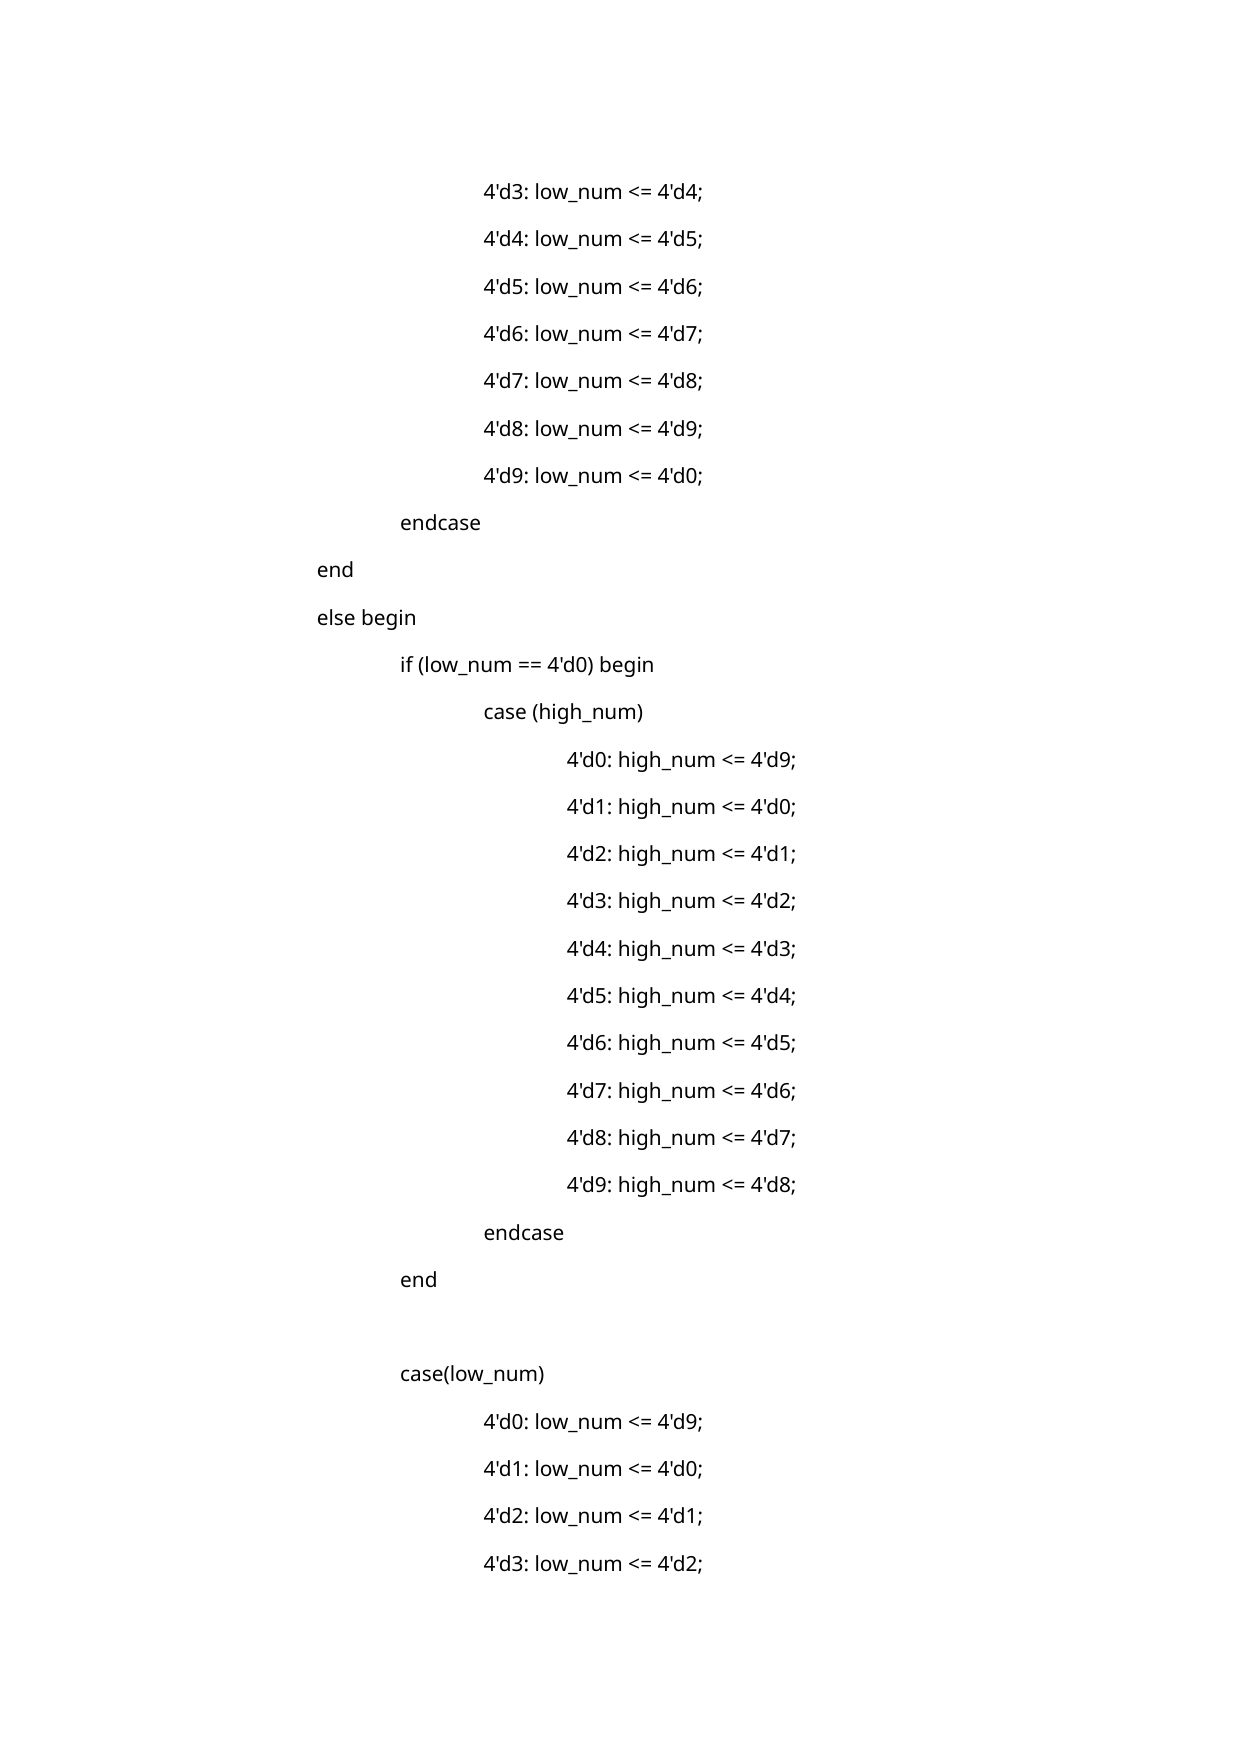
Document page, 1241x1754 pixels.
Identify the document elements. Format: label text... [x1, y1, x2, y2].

text end [150, 556, 1090, 584]
text 4'd4: high_num <= 4'd3; [150, 934, 1090, 962]
text 4'd1: low_num <= 4'd0; [150, 1454, 1090, 1482]
text 4'd3: low_num <= 4'd2; [150, 1549, 1090, 1577]
text 4'd3: high_num <= 4'd2; [150, 887, 1090, 915]
text 4'd7: high_num <= 4'd6; [150, 1076, 1090, 1104]
text 4'd7: low_num <= 4'd8; [150, 366, 1090, 395]
text 4'd0: high_num <= 4'd9; [150, 745, 1090, 773]
text 4'd8: high_num <= 4'd7; [150, 1123, 1090, 1151]
text 4'd4: low_num <= 4'd5; [150, 224, 1090, 253]
text endcase [150, 1218, 1090, 1246]
text 4'd9: low_num <= 4'd0; [150, 461, 1090, 489]
text end [150, 1265, 1090, 1293]
text 4'd1: high_num <= 4'd0; [150, 792, 1090, 820]
text if (low_num == 4'd0) begin [150, 650, 1090, 678]
text 4'd2: low_num <= 4'd1; [150, 1501, 1090, 1530]
text 4'd2: high_num <= 4'd1; [150, 839, 1090, 868]
text 4'd5: high_num <= 4'd4; [150, 981, 1090, 1009]
text case(low_num) [150, 1359, 1090, 1388]
text endcase [150, 508, 1090, 537]
text 4'd3: low_num <= 4'd4; [150, 177, 1090, 206]
text 4'd6: low_num <= 4'd7; [150, 319, 1090, 347]
text else begin [150, 603, 1090, 631]
text 4'd0: low_num <= 4'd9; [150, 1407, 1090, 1435]
text 4'd8: low_num <= 4'd9; [150, 414, 1090, 442]
text 4'd5: low_num <= 4'd6; [150, 272, 1090, 300]
text 4'd9: high_num <= 4'd8; [150, 1170, 1090, 1199]
text case (high_num) [150, 697, 1090, 726]
text 4'd6: high_num <= 4'd5; [150, 1028, 1090, 1057]
